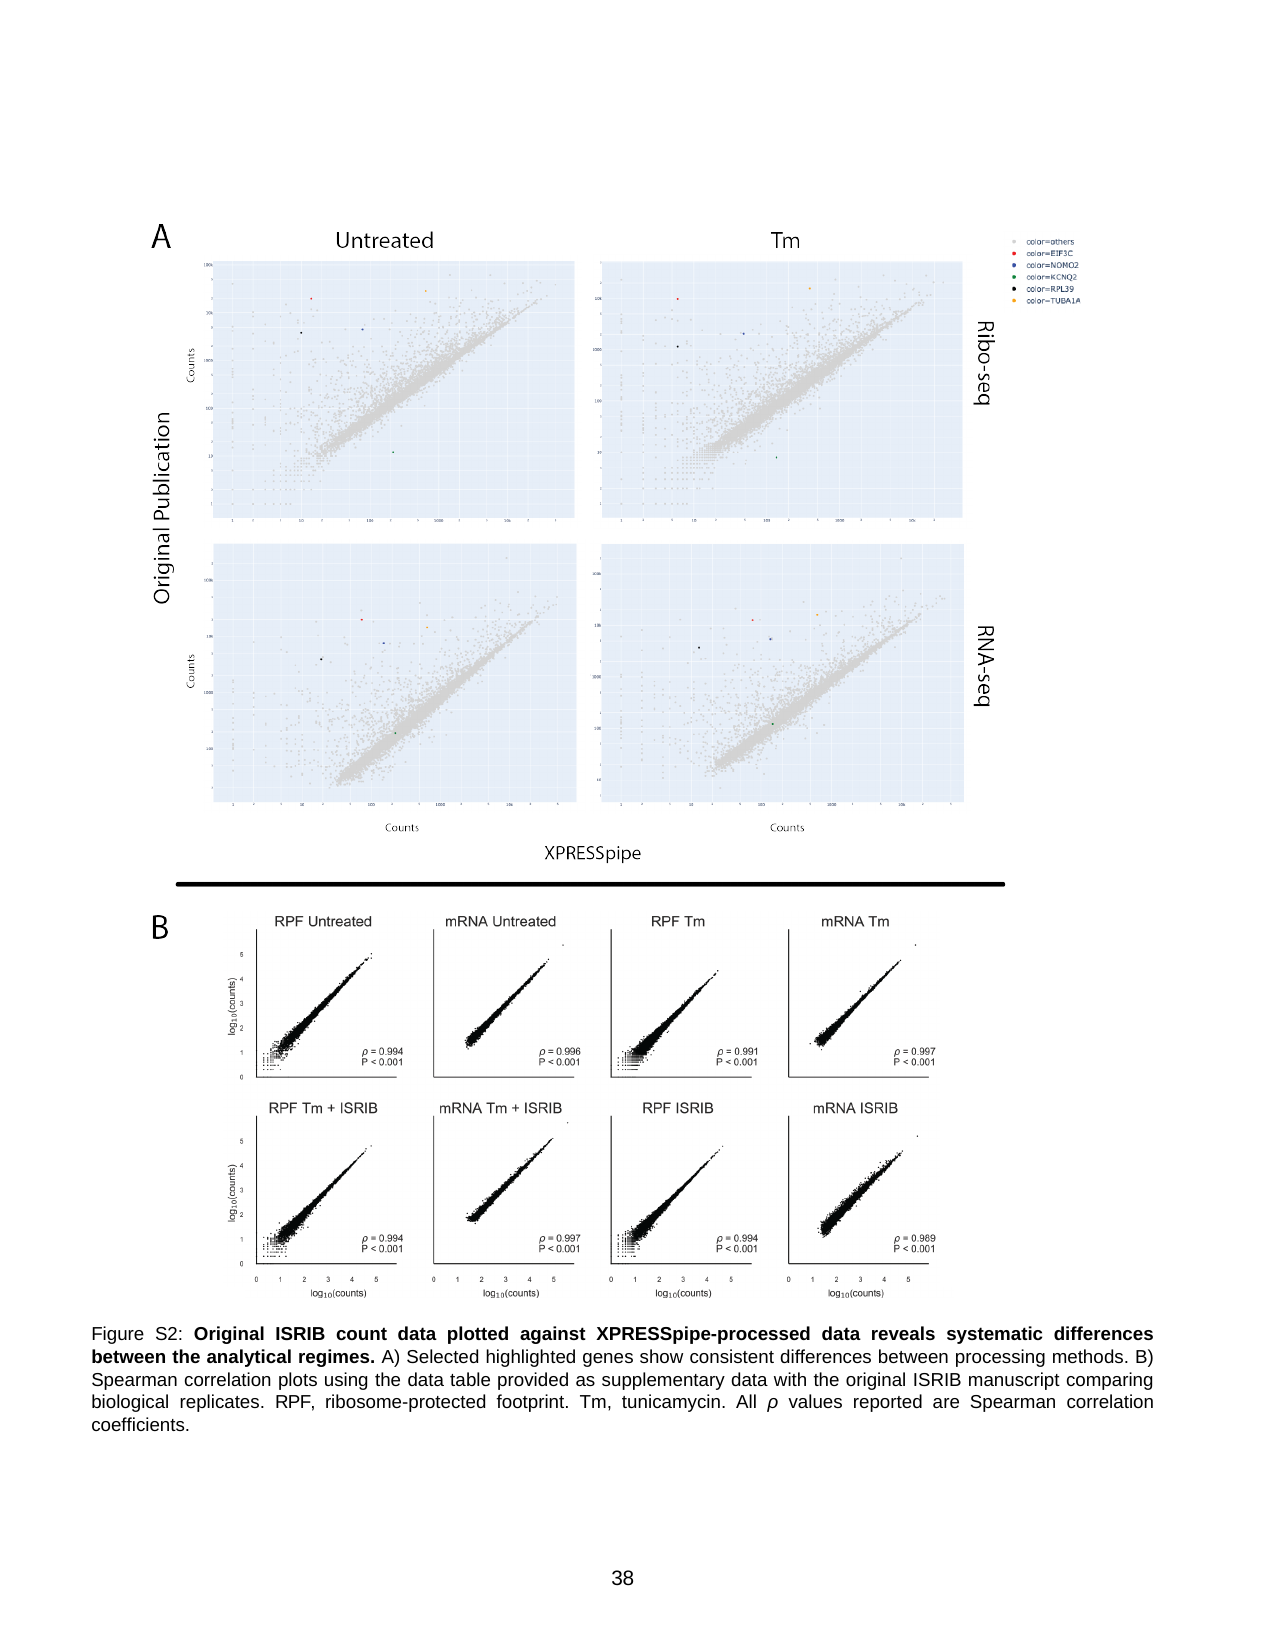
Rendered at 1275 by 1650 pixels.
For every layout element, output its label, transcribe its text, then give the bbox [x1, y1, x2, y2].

picture [151, 224, 1081, 1298]
text Figure S2: Original ISRIB count data plotted against XPRESSpipe-processed data reveals systematic differences between the analytical regimes. A) Selected highlighted genes show consistent differences between processing methods. B) Spearman correlation plots using the data table provided as supplementary data with the original ISRIB manuscript comparing biological replicates. RPF, ribosome-protected footprint. Tm, tunicamycin. All ρ values reported are Spearman correlation coefficients. [91, 1323, 1154, 1435]
